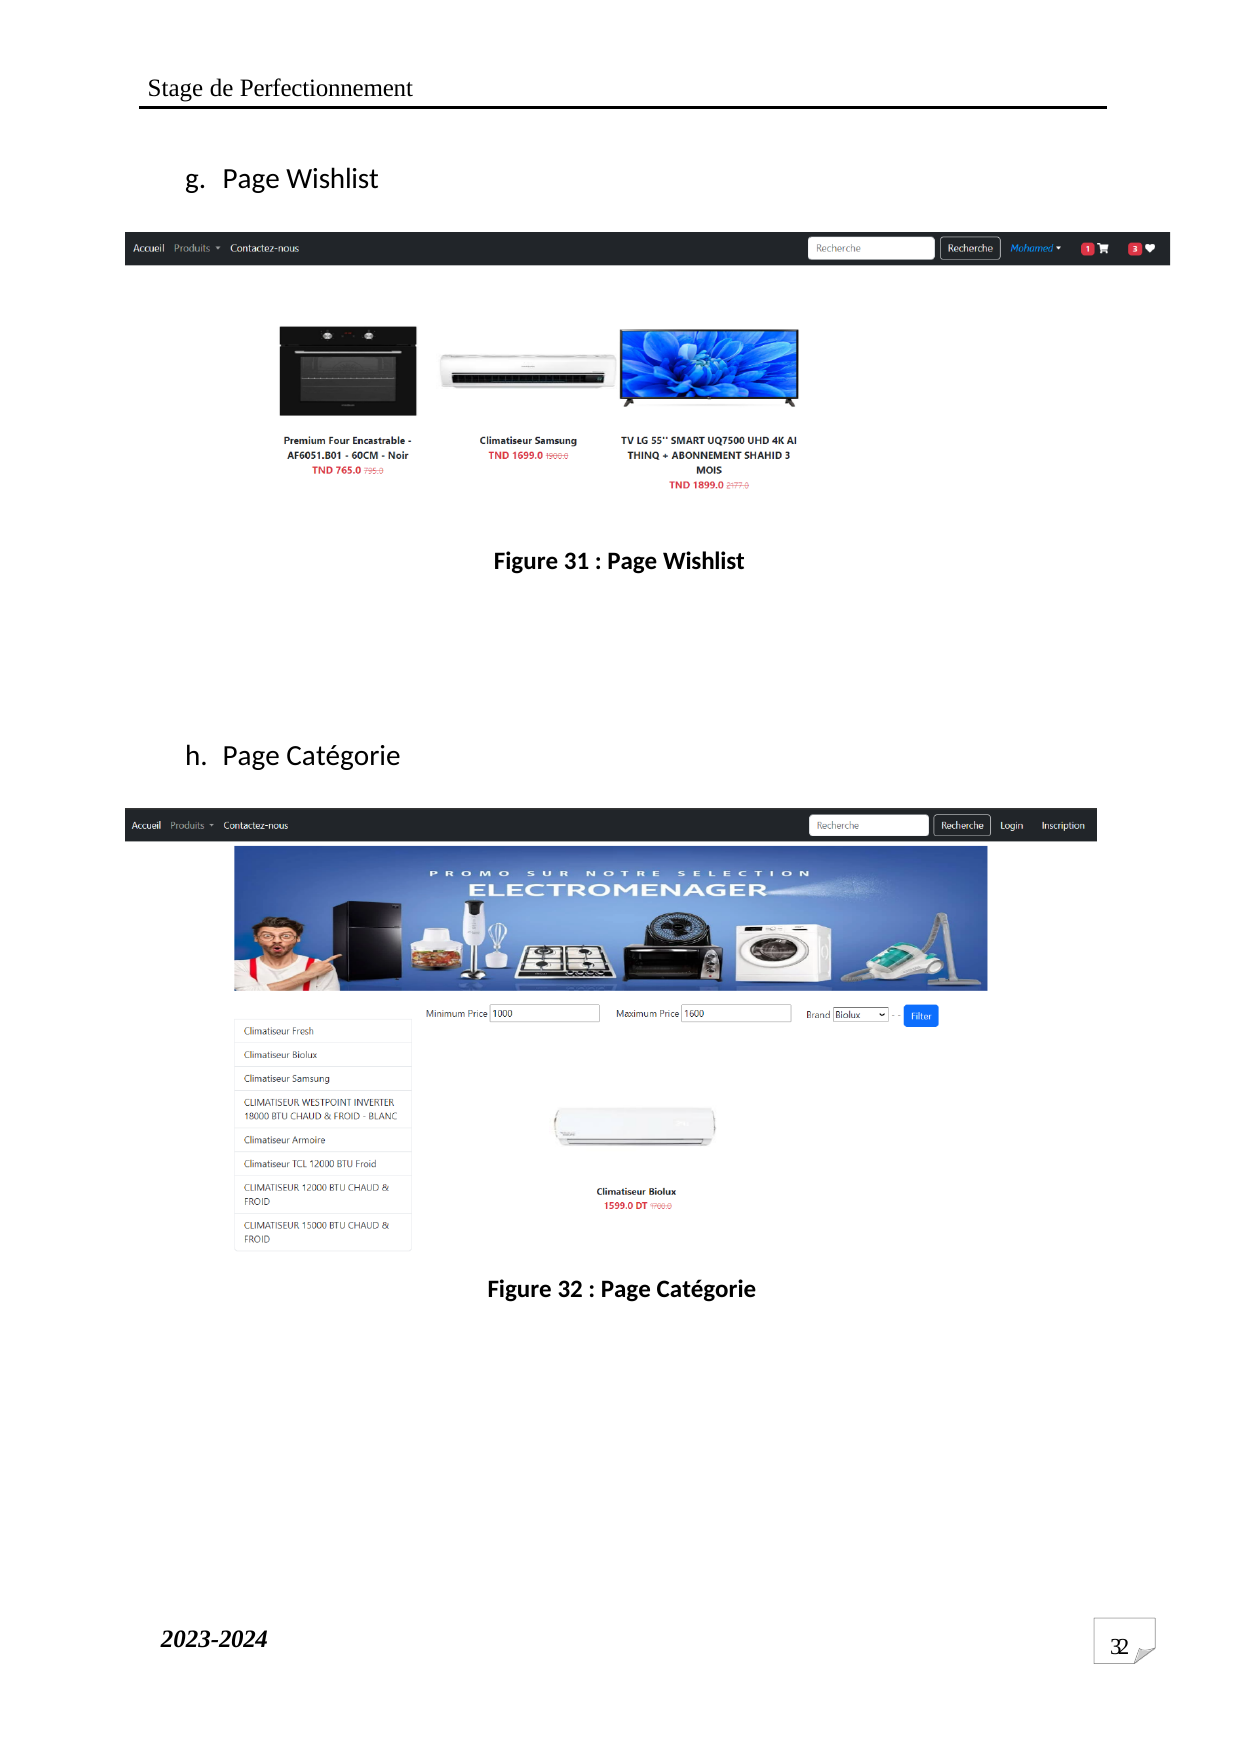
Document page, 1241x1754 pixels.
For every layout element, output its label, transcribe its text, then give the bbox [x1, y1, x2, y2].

picture [125, 232, 1171, 526]
subtitle Figure 32 : Page Catégorie [487, 1274, 1234, 1304]
picture [1136, 1650, 1150, 1661]
subtitle Page Wishlist [185, 161, 1234, 196]
subtitle Page Catégorie [185, 737, 1234, 772]
picture [125, 808, 1097, 1254]
subtitle Figure 31 : Page Wishlist [494, 545, 1234, 576]
picture [1136, 1649, 1156, 1664]
picture [1134, 1648, 1138, 1659]
